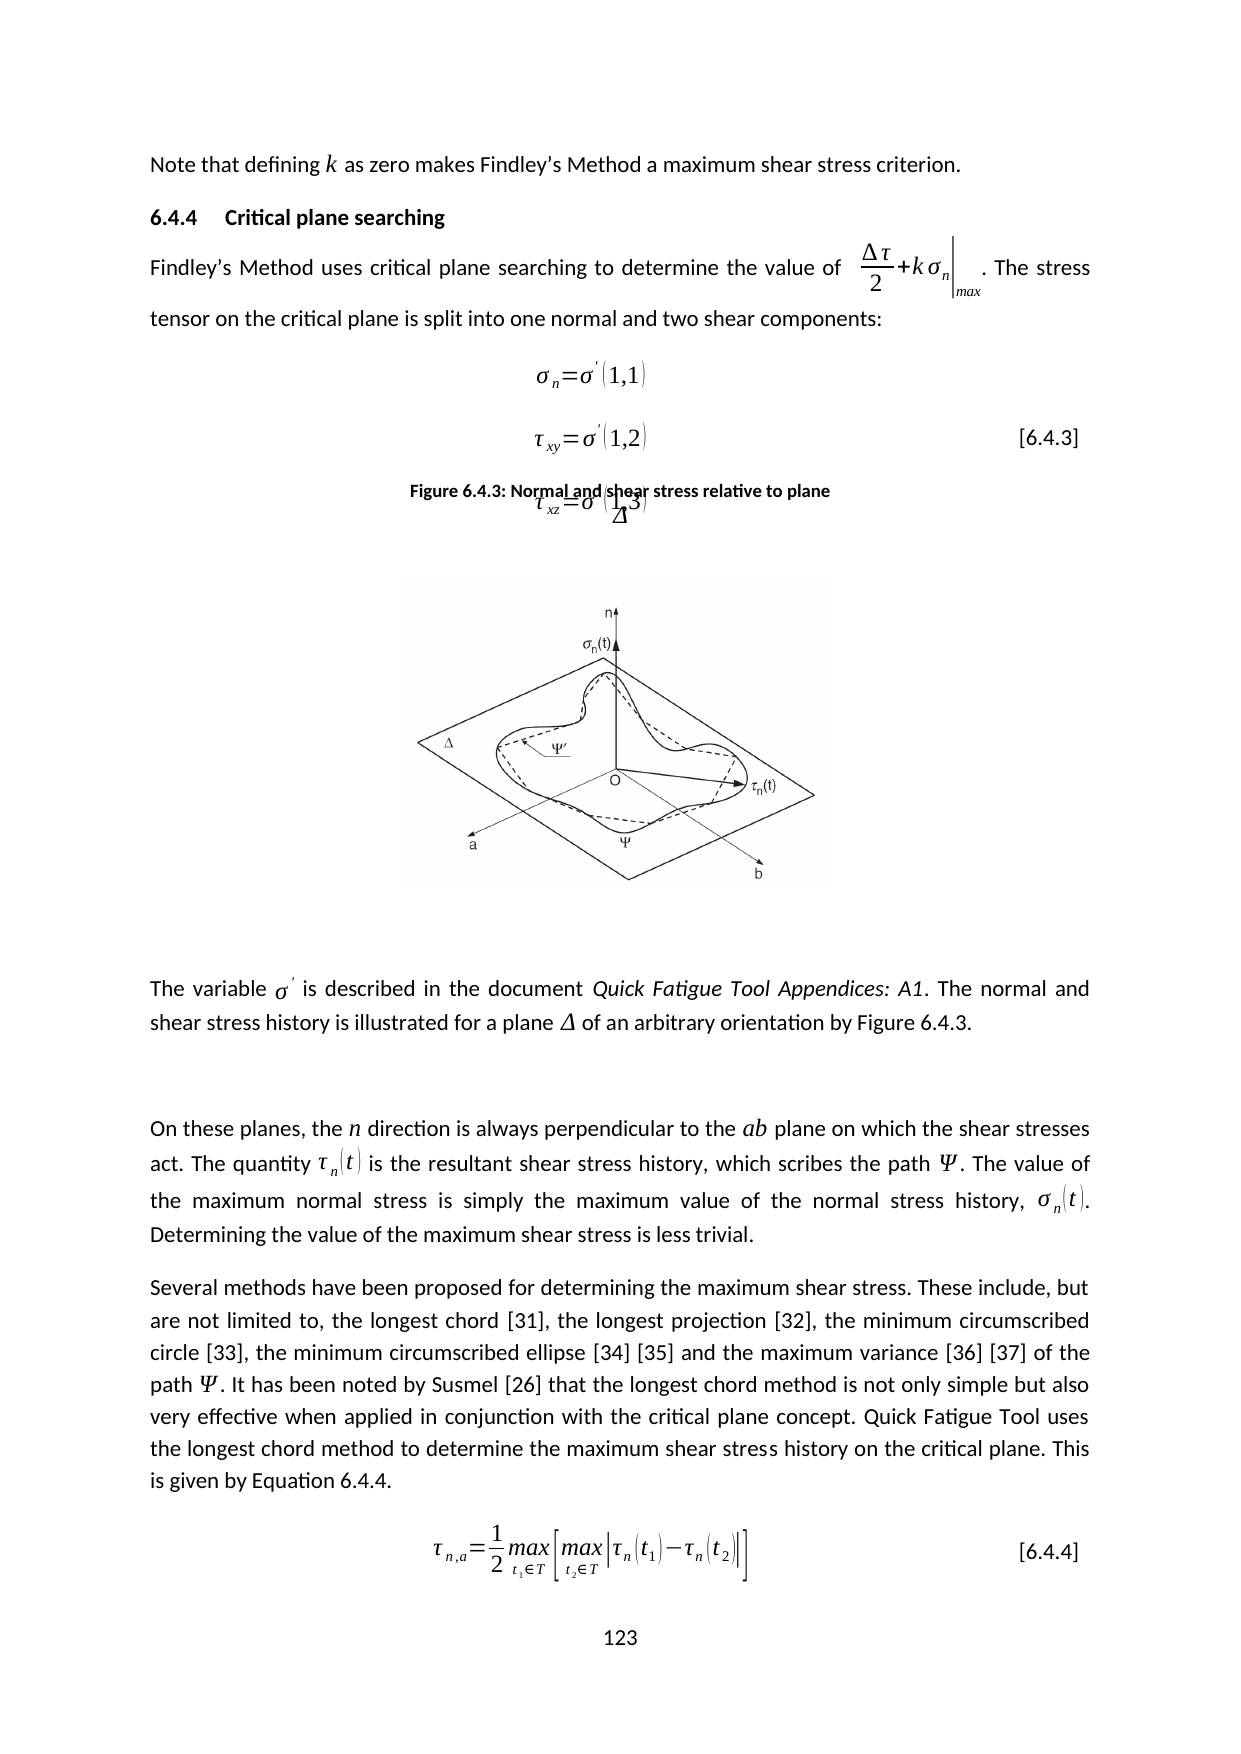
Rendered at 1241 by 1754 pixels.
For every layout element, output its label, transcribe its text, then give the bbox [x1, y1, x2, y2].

text On these planes, the direction is always perpendicular to the plane on which the shear stresses act. The quantity is the resultant shear stress history, which scribes the path . The value of the maximum normal stress is simply the maximum value of the normal stress history, . Determining the value of the maximum shear stress is less trivial. [150, 1114, 1090, 1248]
text Findley’s Method uses critical plane searching to determine the value of . The stress tensor on the critical plane is split into one normal and two shear components: [150, 235, 1090, 332]
text Several methods have been proposed for determining the maximum shear stress. These include, but are not limited to, the longest chord , the longest projection, the minimum circumscribed circle, the minimum circumscribed ellipse and the maximum variance of the path . It has been noted by Susmel that the longest chord method is not only simple but also very effective when applied in conjunction with the critical plane concept. Quick Fatigue Tool uses the longest chord method to determine the maximum shear stress history on the critical plane. This is given by Equation 6.4.4. [150, 1273, 1090, 1495]
text Note that defining as zero makes Findley’s Method a maximum shear stress criterion. [150, 150, 1090, 178]
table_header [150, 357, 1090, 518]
picture [399, 576, 832, 891]
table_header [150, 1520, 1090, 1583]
subtitle 6.4.4 Critical plane searching [150, 203, 1090, 231]
